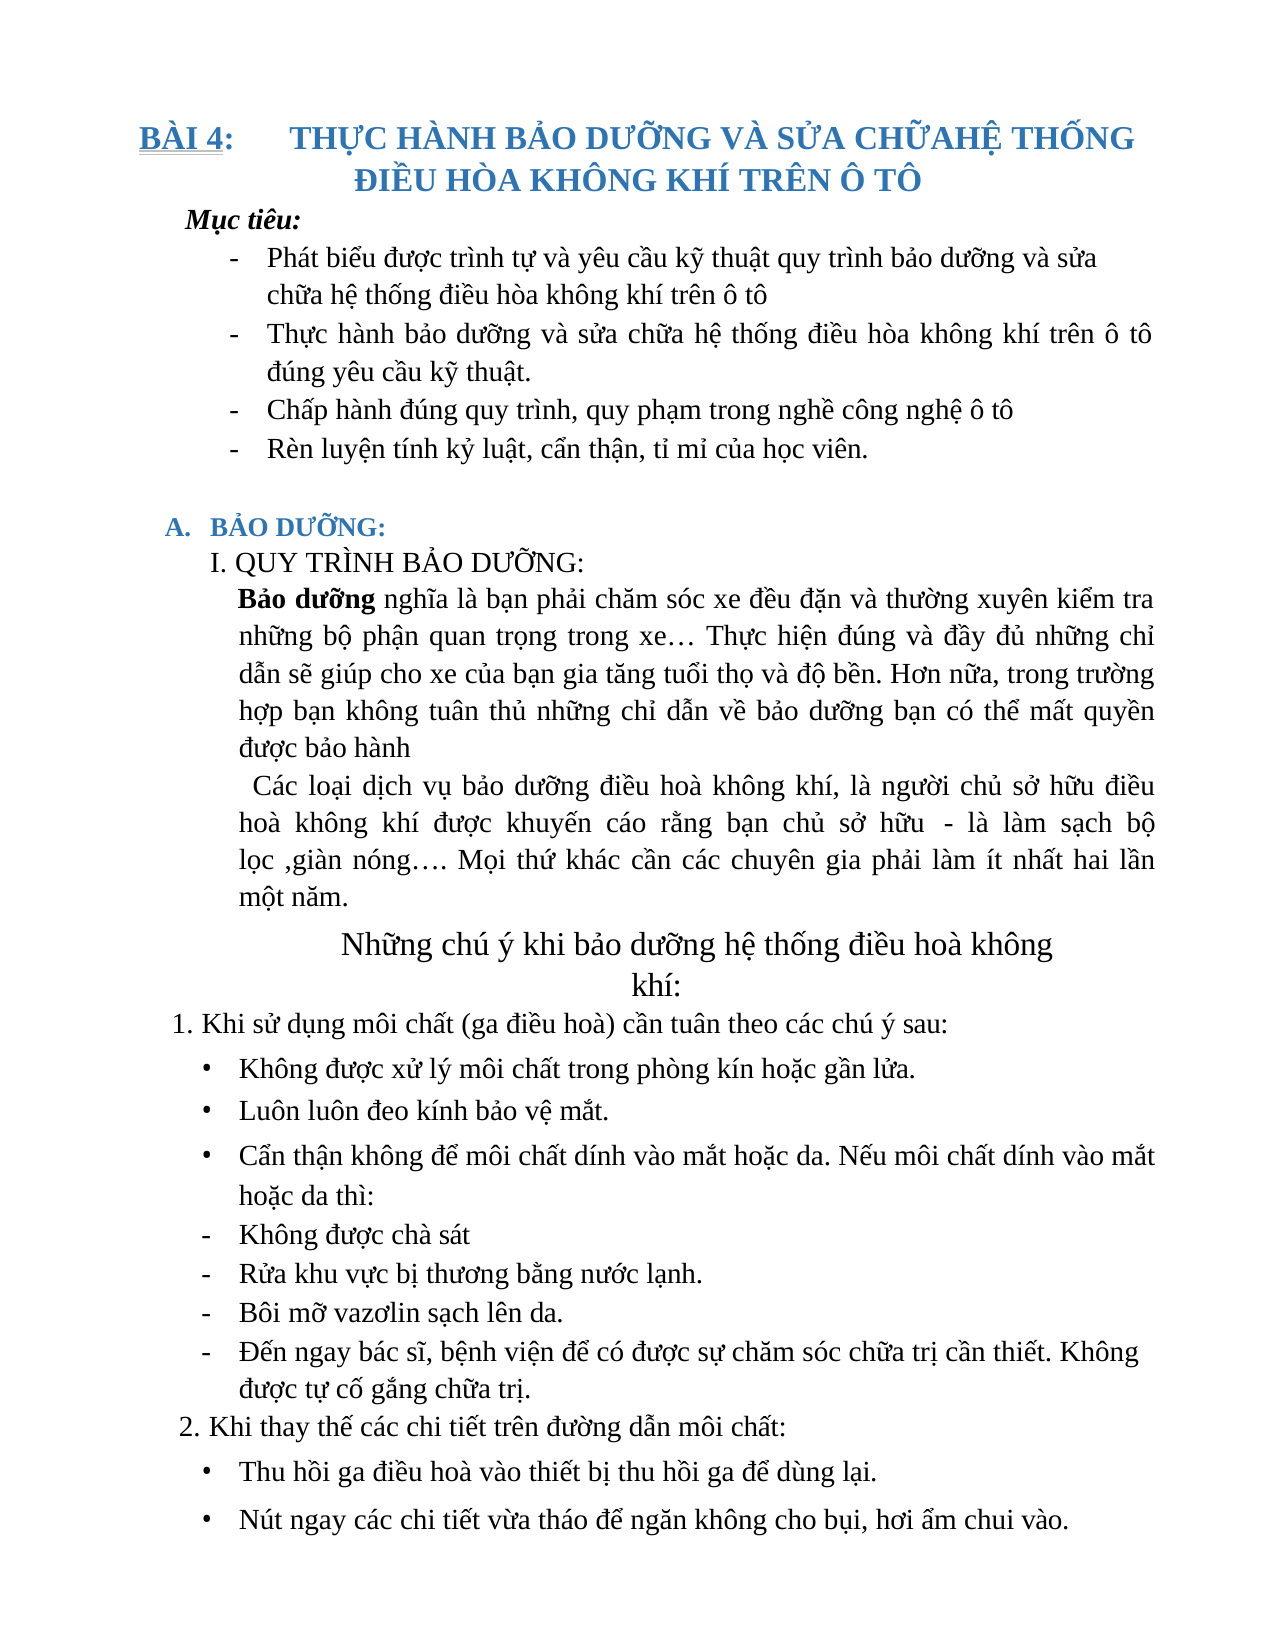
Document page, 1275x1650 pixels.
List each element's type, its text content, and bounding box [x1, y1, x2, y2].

list Đến ngay bác sĩ, bệnh viện để có được sự chăm sóc chữa trị cần thiết. Không được tự cố gắng chữa trị. [201, 1334, 1154, 1404]
text Bảo dưỡng nghĩa là bạn phải chăm sóc xe đều đặn và thường xuyên kiểm tra những bộ phận quan trọng trong xe… Thực hiện đúng và đầy đủ những chỉ dẫn sẽ giúp cho xe của bạn gia tăng tuổi thọ và độ bền. Hơn nữa, trong trường hợp bạn không tuân thủ những chỉ dẫn về bảo dưỡng bạn có thể mất quyền được bảo hành [237, 581, 1156, 764]
list Khi thay thế các chi tiết trên đường dẫn môi chất: [178, 1409, 1200, 1443]
list Cẩn thận không để môi chất dính vào mắt hoặc da. Nếu môi chất dính vào mắt hoặc da thì: [201, 1134, 1155, 1211]
text Các loại dịch vụ bảo dưỡng điều hoà không khí, là người chủ sở hữu điều hoà không khí được khuyến cáo rằng bạn chủ sở hữu - là làm sạch bộ lọc ,giàn nóng…. Mọi thứ khác cần các chuyên gia phải làm ít nhất hai lần một năm. [238, 768, 1156, 913]
subtitle BÀI 4: THỰC HÀNH BẢO DƯỠNG VÀ SỬA CHỮAHỆ THỐNG ĐIỀU HÒA KHÔNG KHÍ TRÊN Ô TÔ [139, 118, 1136, 199]
list BẢO DƯỠNG: [164, 511, 1200, 542]
list Rửa khu vực bị thương bằng nước lạnh. [201, 1256, 1200, 1289]
list Khi sử dụng môi chất (ga điều hoà) cần tuân theo các chú ý sau: [171, 1006, 1200, 1040]
list Chấp hành đúng quy trình, quy phạm trong nghề công nghệ ô tô [229, 392, 1200, 426]
list Thu hồi ga điều hoà vào thiết bị thu hồi ga để dùng lại. [201, 1450, 1200, 1490]
list Luôn luôn đeo kính bảo vệ mắt. [201, 1089, 1200, 1129]
subtitle Mục tiêu: [185, 203, 1200, 236]
list Bôi mỡ vazơlin sạch lên da. [201, 1295, 1200, 1328]
list Thực hành bảo dưỡng và sửa chữa hệ thống điều hòa không khí trên ô tô đúng yêu cầu kỹ thuật. [229, 316, 1157, 387]
list Không được chà sát [201, 1217, 1200, 1250]
list Không được xử lý môi chất trong phòng kín hoặc gần lửa. [201, 1047, 1200, 1087]
list QUY TRÌNH BẢO DƯỠNG: [210, 545, 1200, 579]
text Những chú ý khi bảo dưỡng hệ thống điều hoà không [341, 924, 1200, 962]
text khí: [631, 965, 1200, 1003]
list Phát biểu được trình tự và yêu cầu kỹ thuật quy trình bảo dưỡng và sửa chữa hệ thống điều hòa không khí trên ô tô [229, 241, 1155, 311]
list Rèn luyện tính kỷ luật, cẩn thận, tỉ mỉ của học viên. [229, 431, 1200, 465]
list Nút ngay các chi tiết vừa tháo để ngăn không cho bụi, hơi ẩm chui vào. [201, 1498, 1200, 1538]
